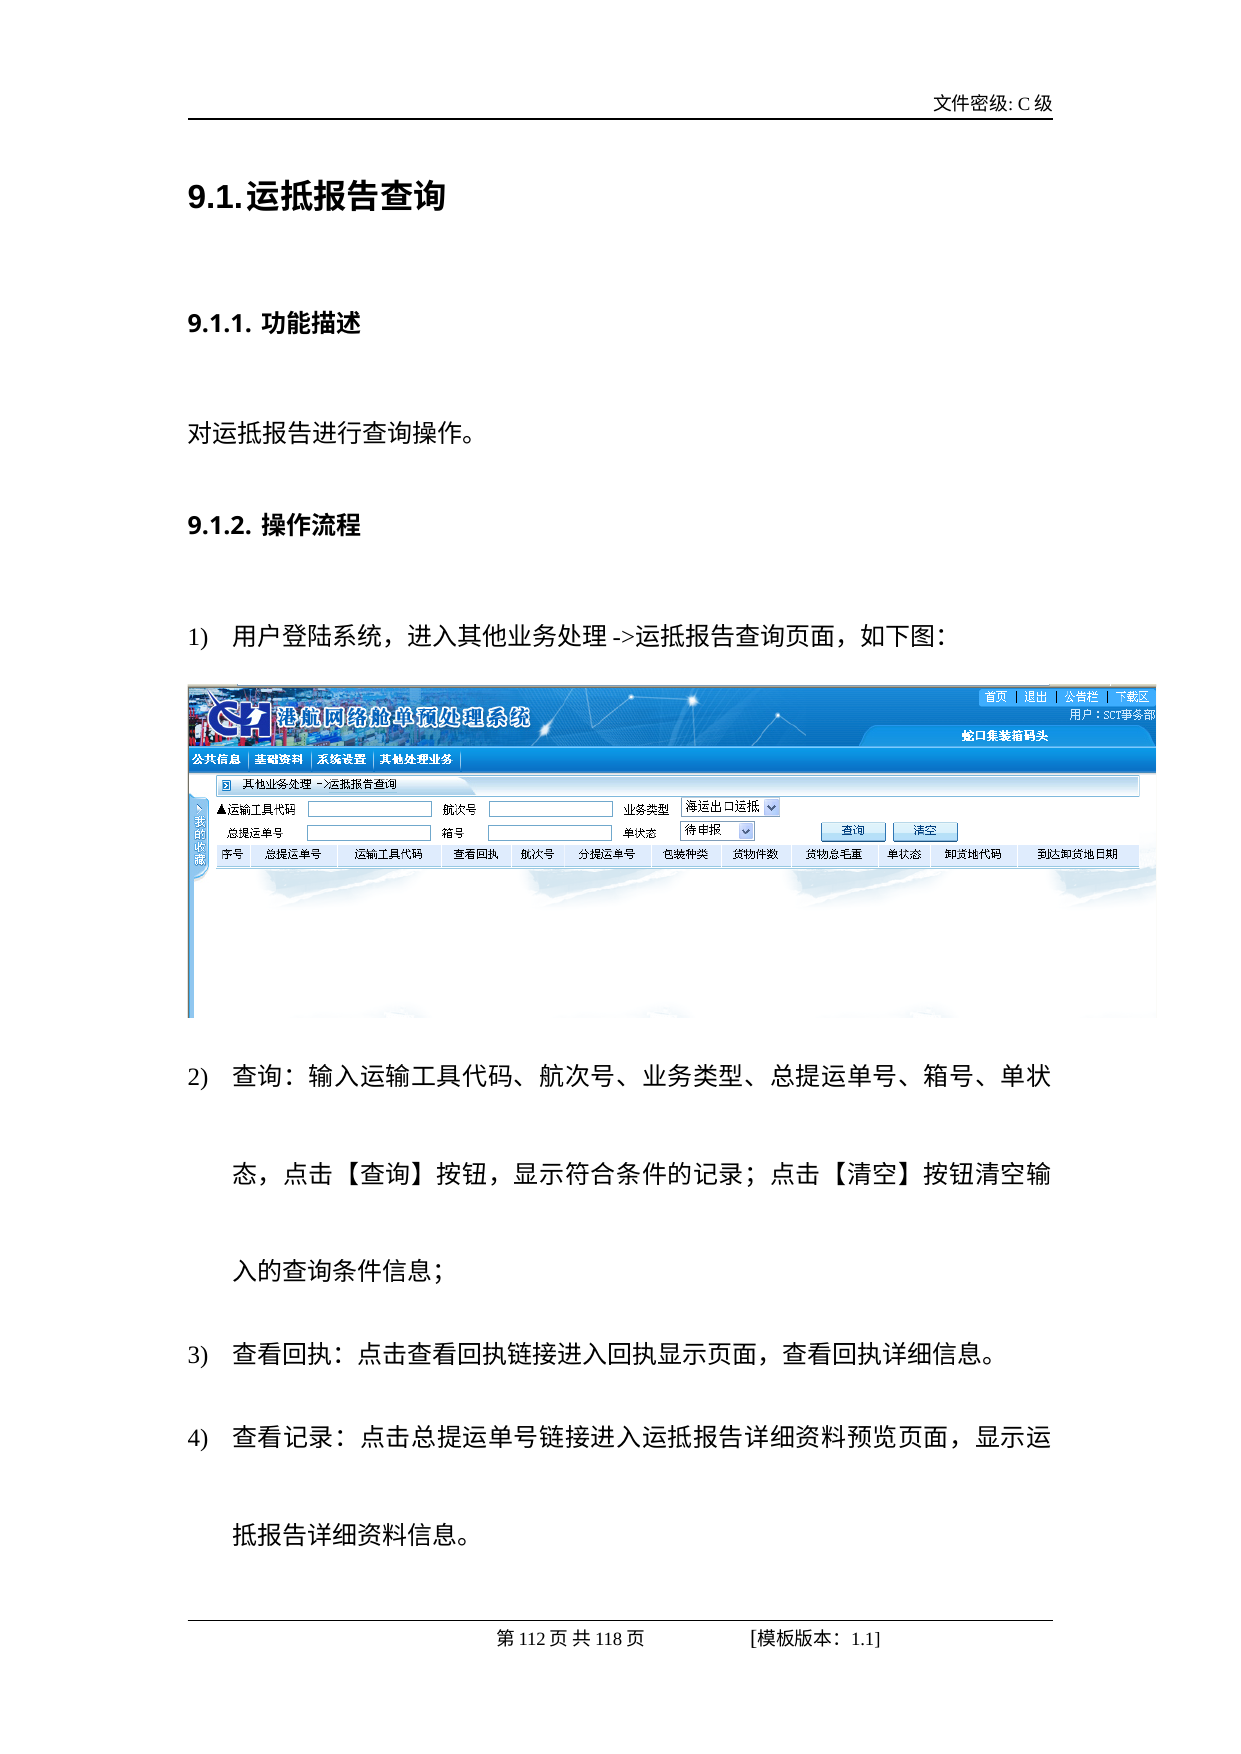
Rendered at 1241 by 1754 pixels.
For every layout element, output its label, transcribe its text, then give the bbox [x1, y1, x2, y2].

text 对运抵报告进行查询操作。 [187, 399, 1053, 464]
picture [187, 684, 1157, 1018]
subtitle 功能描述 [187, 289, 1053, 354]
list 查看记录：点击总提运单号链接进入运抵报告详细资料预览页面，显示运抵报告详细资料信息。 [187, 1403, 1053, 1566]
list 查询：输入运输工具代码、航次号、业务类型、总提运单号、箱号、单状态，点击【查询】按钮，显示符合条件的记录；点击【清空】按钮清空输入的查询条件信息； [187, 1042, 1053, 1302]
list 查看回执：点击查看回执链接进入回执显示页面，查看回执详细信息。 [187, 1320, 1053, 1385]
subtitle 运抵报告查询 [187, 162, 1053, 227]
list 用户登陆系统，进入其他业务处理 ->运抵报告查询页面，如下图： [187, 602, 1053, 667]
subtitle 操作流程 [187, 491, 1053, 556]
